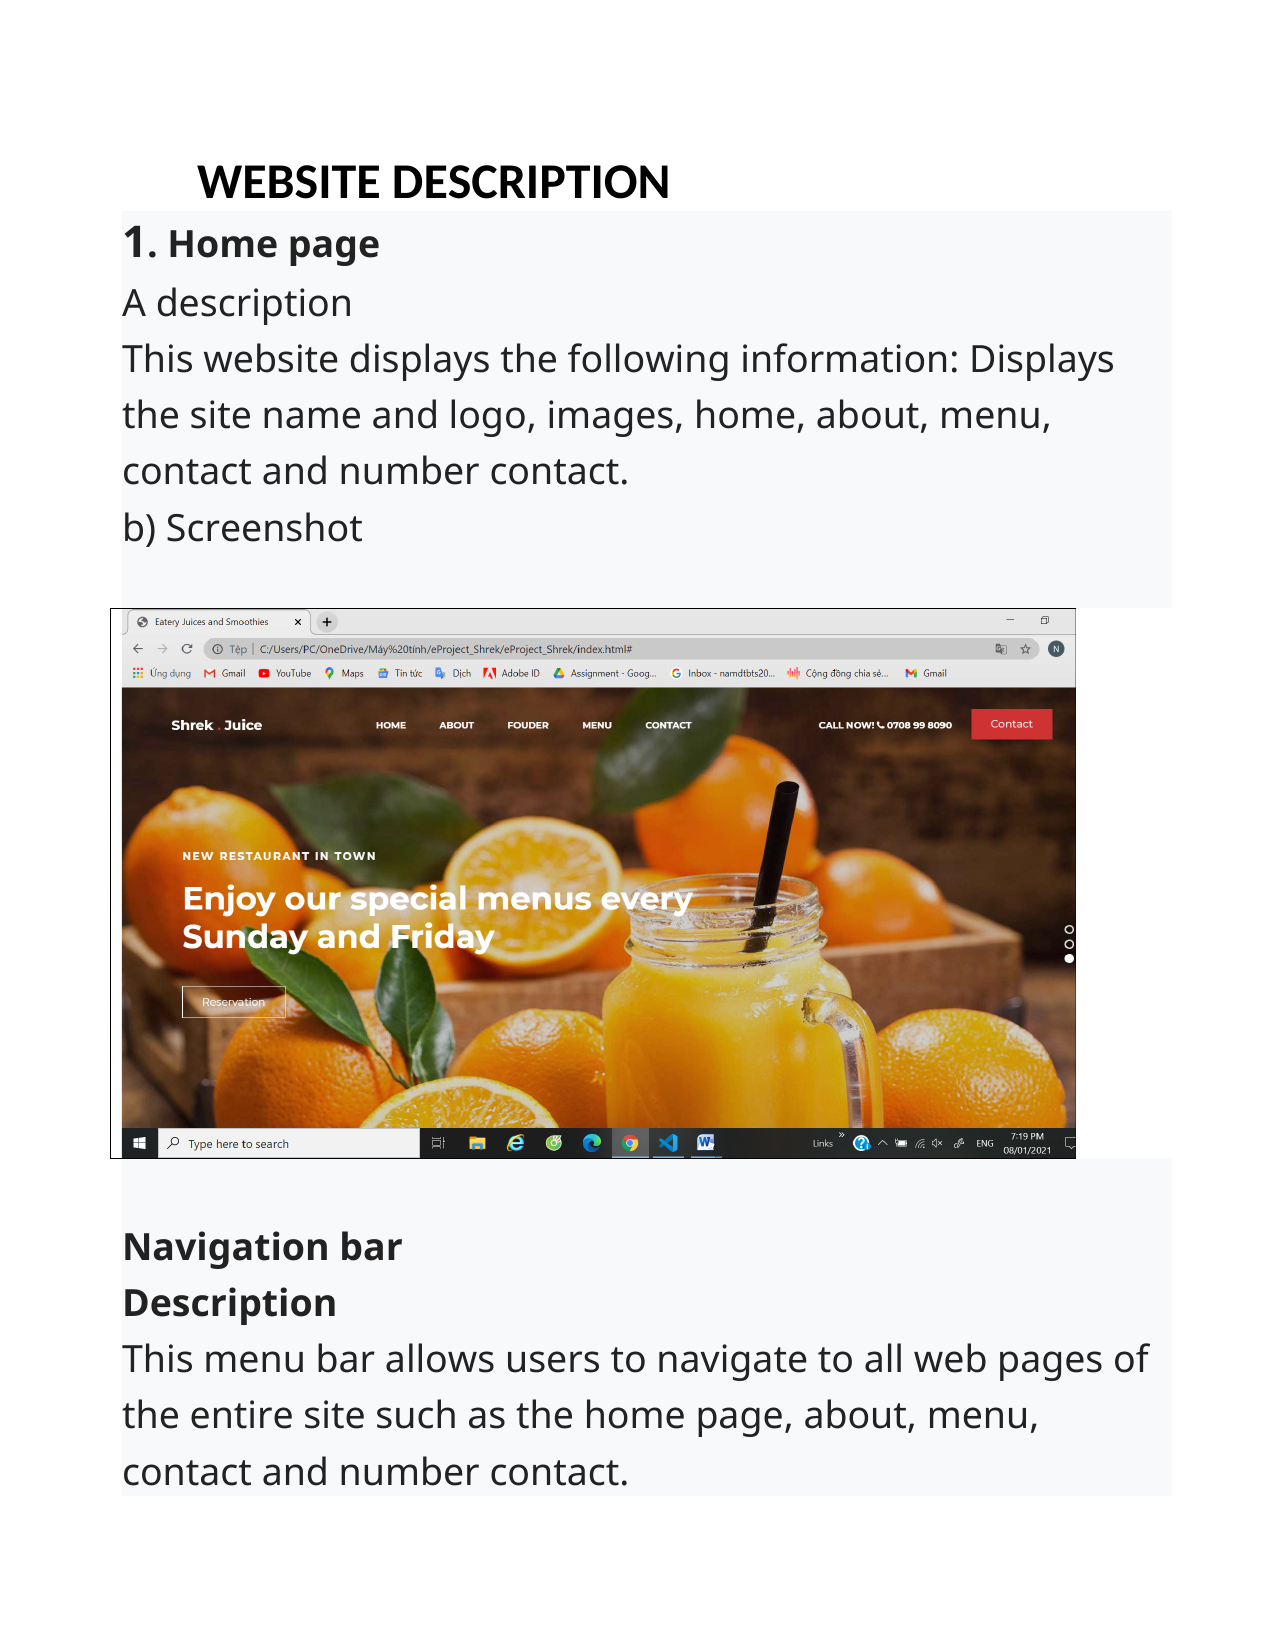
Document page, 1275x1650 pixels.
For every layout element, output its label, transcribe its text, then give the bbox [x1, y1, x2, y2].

text This menu bar allows users to navigate to all web pages of the entire site such as the home page, about, menu, contact and number contact. [122, 1327, 1172, 1496]
text Navigation bar [122, 1215, 1172, 1271]
text A description [122, 271, 1172, 327]
text 1. Home page [122, 211, 1172, 271]
table_header [111, 609, 121, 1158]
text Description [122, 1271, 1172, 1327]
text b) Screenshot [122, 496, 1172, 552]
picture [121, 609, 1076, 1158]
text WEBSITE DESCRIPTION [122, 150, 1172, 211]
text This website displays the following information: Displays the site name and logo, images, home, about, menu, contact and number contact. [122, 327, 1172, 496]
